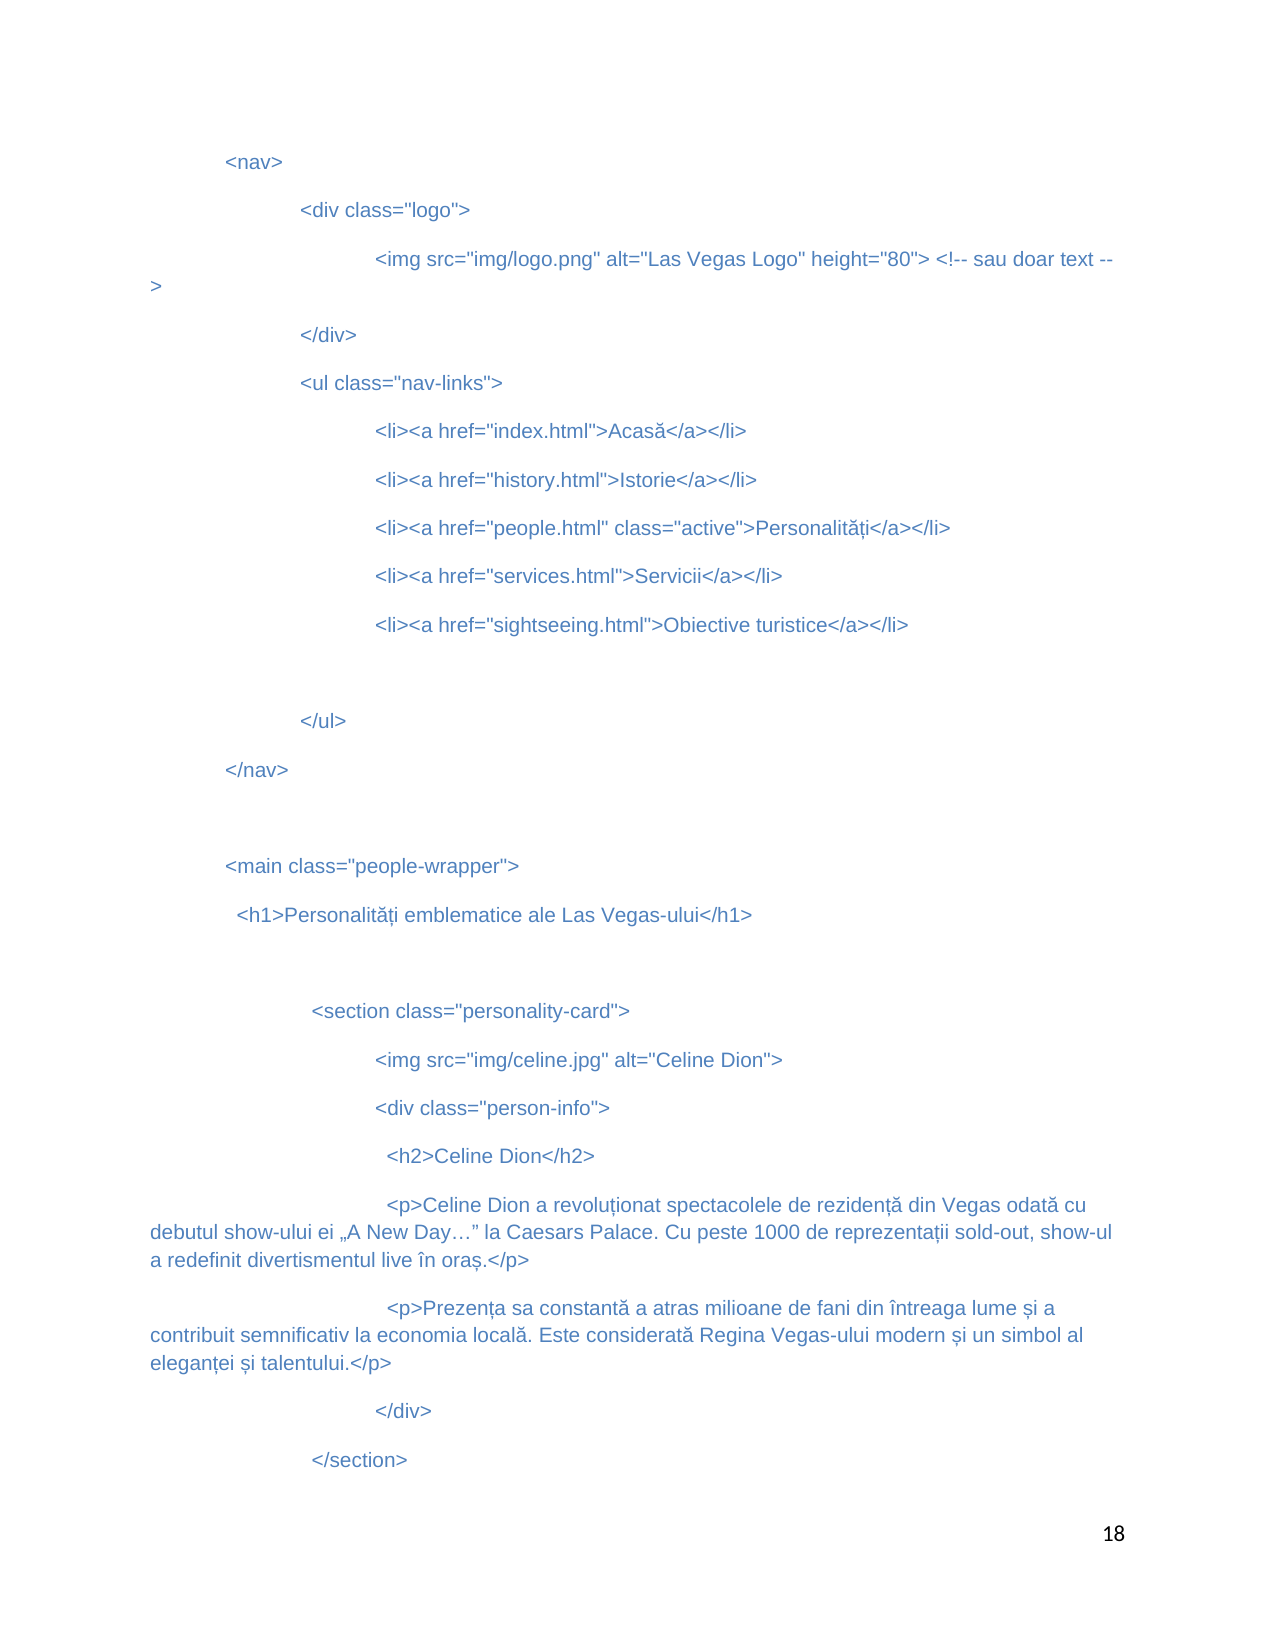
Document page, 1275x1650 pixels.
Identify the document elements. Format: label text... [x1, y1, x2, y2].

text </nav> [150, 757, 1125, 781]
text <img src="img/celine.jpg" alt="Celine Dion"> [150, 1047, 1125, 1071]
text </div> [150, 1399, 1125, 1423]
text </div> [150, 322, 1125, 346]
text <main class="people-wrapper"> [150, 854, 1125, 878]
text <div class="logo"> [150, 198, 1125, 222]
text <img src="img/logo.png" alt="Las Vegas Logo" height="80"> <!-- sau doar text --> [150, 247, 1125, 298]
text <h2>Celine Dion</h2> [150, 1144, 1125, 1168]
text <li><a href="people.html" class="active">Personalități</a></li> [150, 516, 1125, 540]
text <div class="person-info"> [150, 1096, 1125, 1120]
text <li><a href="index.html">Acasă</a></li> [150, 419, 1125, 443]
text <nav> [150, 150, 1125, 174]
text <section class="personality-card"> [150, 999, 1125, 1023]
text <h1>Personalități emblematice ale Las Vegas-ului</h1> [150, 902, 1125, 926]
text <li><a href="services.html">Servicii</a></li> [150, 564, 1125, 588]
text </section> [150, 1447, 1125, 1471]
text </ul> [150, 709, 1125, 733]
text <p>Prezența sa constantă a atras milioane de fani din întreaga lume și a contribuit semnificativ la economia locală. Este considerată Regina Vegas-ului modern și un simbol al eleganței și talentului.</p> [150, 1296, 1125, 1375]
text <ul class="nav-links"> [150, 371, 1125, 395]
text <li><a href="sightseeing.html">Obiective turistice</a></li> [150, 612, 1125, 636]
text <p>Celine Dion a revoluționat spectacolele de rezidență din Vegas odată cu debutul show-ului ei „A New Day…” la Caesars Palace. Cu peste 1000 de reprezentații sold-out, show-ul a redefinit divertismentul live în oraș.</p> [150, 1192, 1125, 1271]
text <li><a href="history.html">Istorie</a></li> [150, 467, 1125, 491]
